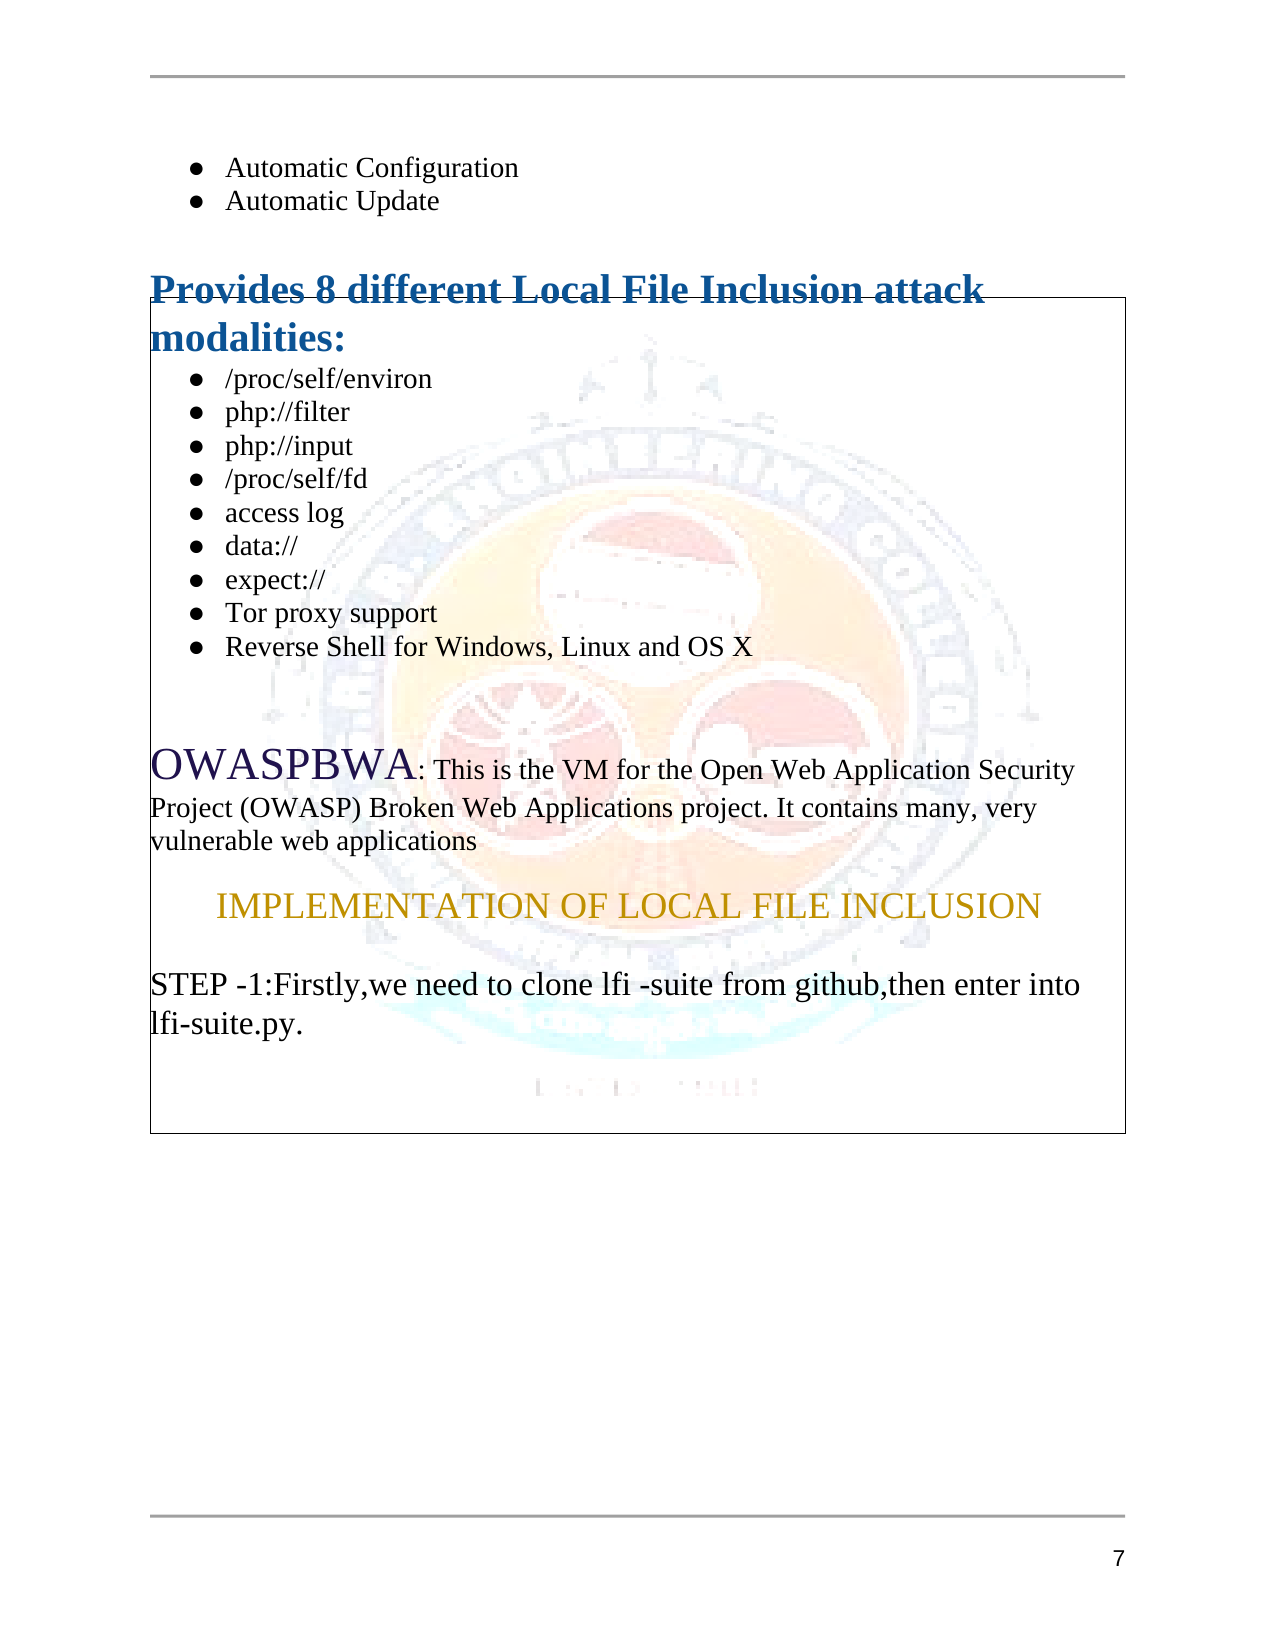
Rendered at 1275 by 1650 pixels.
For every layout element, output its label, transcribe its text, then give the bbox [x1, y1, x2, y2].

list data:// [187, 528, 1125, 562]
list php://input [187, 428, 1125, 461]
list access log [187, 495, 1125, 528]
list Reverse Shell for Windows, Linux and OS X [187, 629, 1125, 663]
list Automatic Configuration [187, 150, 1125, 183]
text IMPLEMENTATION OF LOCAL FILE INCLUSION [150, 883, 1125, 926]
text OWASPBWA: This is the VM for the Open Web Application Security Project (OWASP) Broken Web Applications project. It contains many, very vulnerable web applications [150, 737, 1125, 857]
list expect:// [187, 562, 1125, 596]
list /proc/self/fd [187, 461, 1125, 495]
text STEP -1:Firstly,we need to clone lfi -suite from github,then enter into lfi-suite.py. [150, 964, 1125, 1041]
list Tor proxy support [187, 596, 1125, 629]
list /proc/self/environ [187, 361, 1125, 394]
text Provides 8 different Local File Inclusion attack modalities: [150, 265, 1125, 361]
list Automatic Update [187, 183, 1125, 217]
list php://filter [187, 394, 1125, 428]
